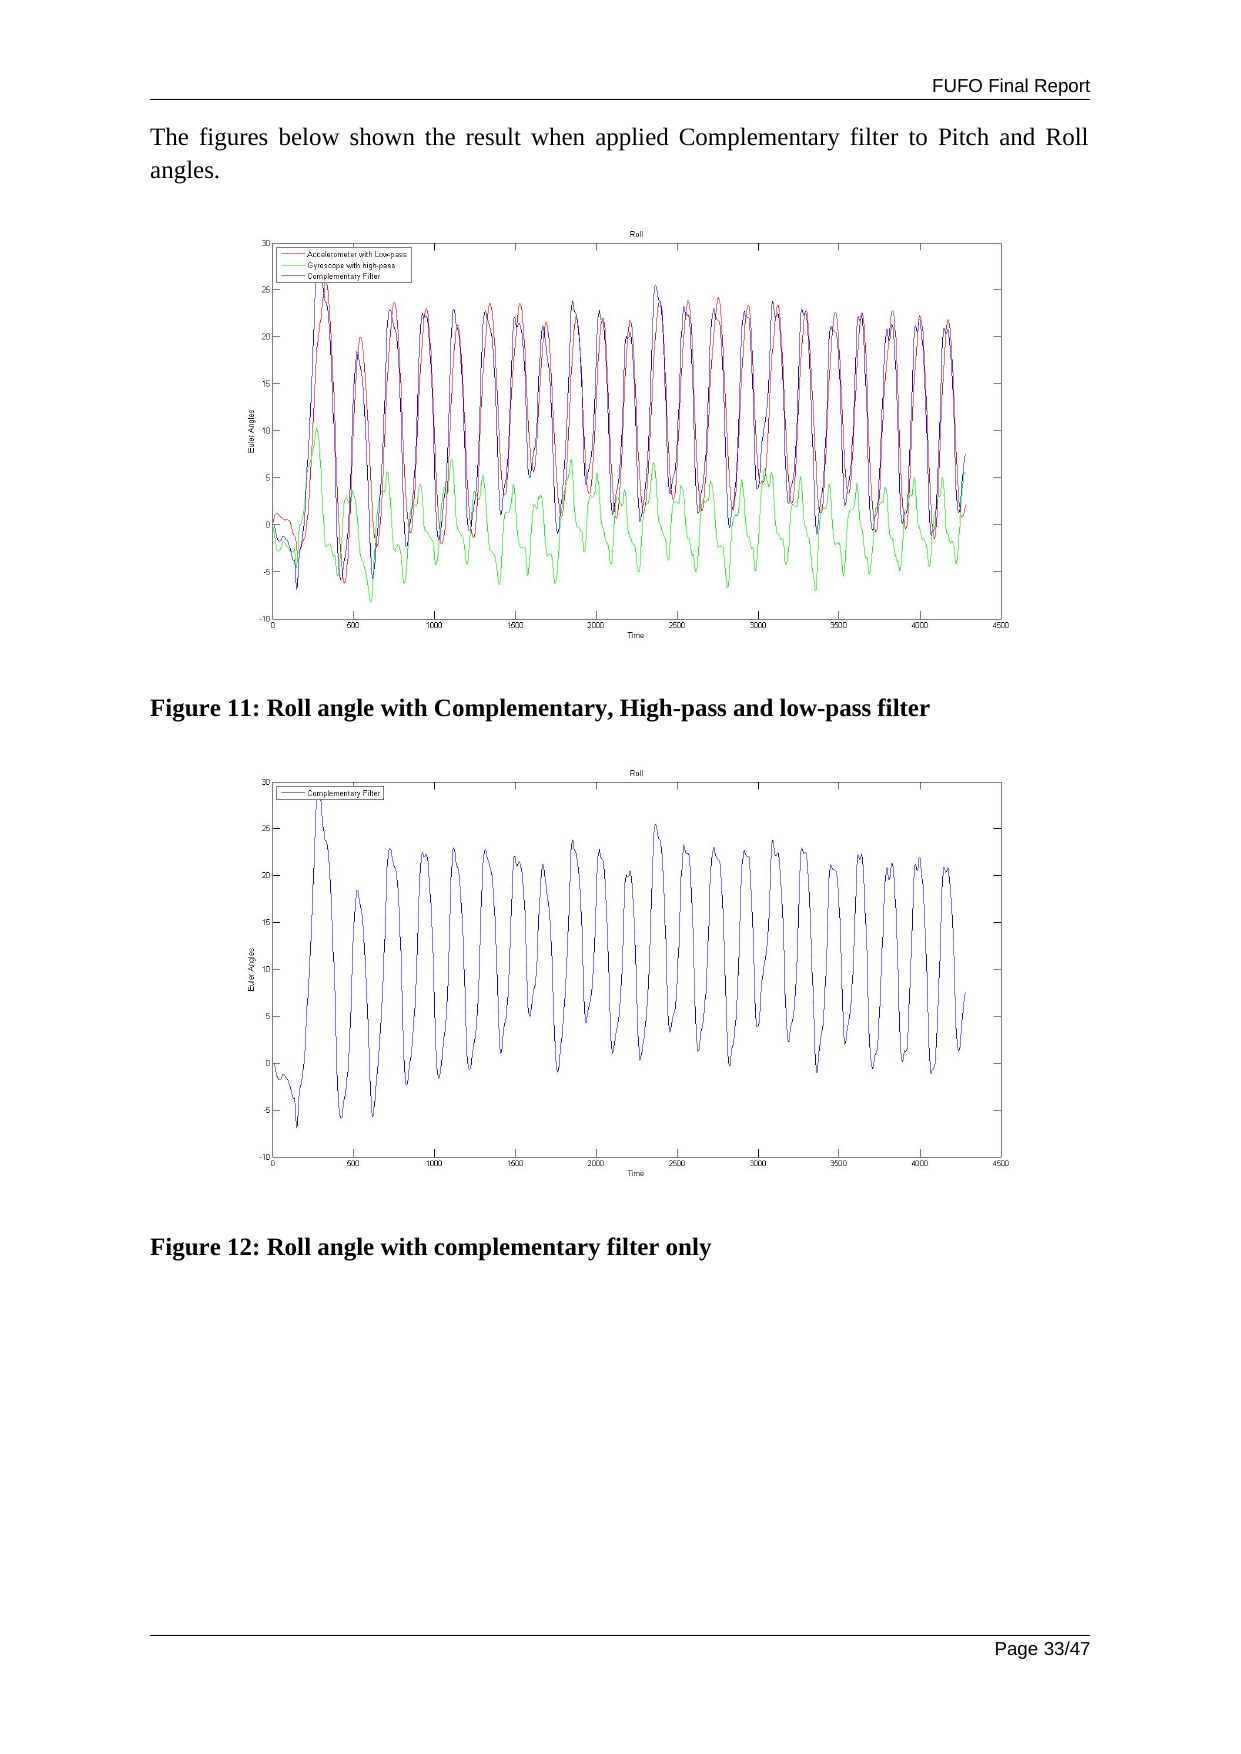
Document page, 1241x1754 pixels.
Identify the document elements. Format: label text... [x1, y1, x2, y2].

picture [150, 747, 1090, 1207]
text Figure 11: Roll angle with Complementary, High-pass and low-pass filter [150, 693, 1090, 722]
text The figures below shown the result when applied Complementary filter to Pitch and Roll angles. [150, 122, 1090, 184]
text Figure 12: Roll angle with complementary filter only [150, 1232, 1090, 1261]
picture [150, 208, 1090, 669]
